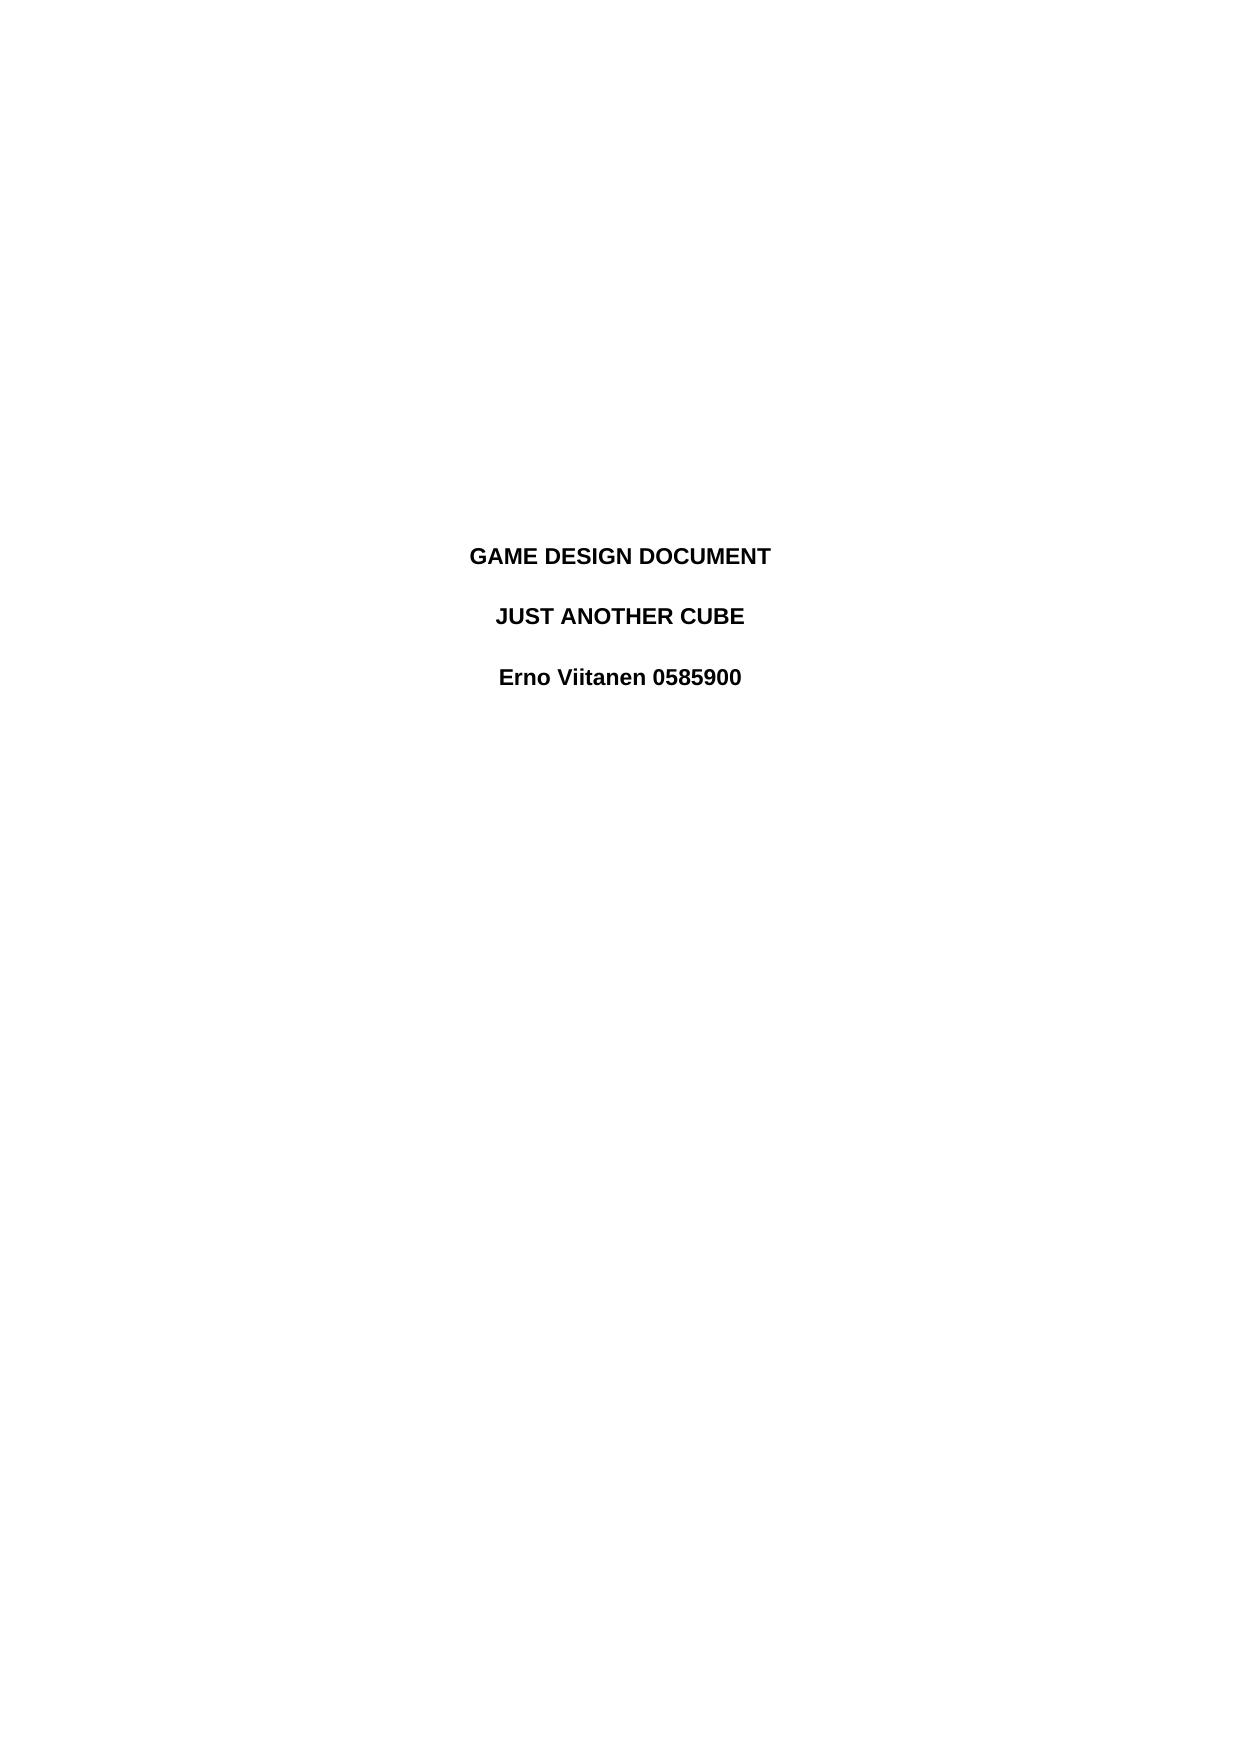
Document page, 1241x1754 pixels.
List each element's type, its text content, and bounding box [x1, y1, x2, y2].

text Erno Viitanen 0585900 [150, 663, 1090, 690]
text GAME DESIGN DOCUMENT [150, 543, 1090, 569]
text JUST ANOTHER CUBE [150, 603, 1090, 629]
